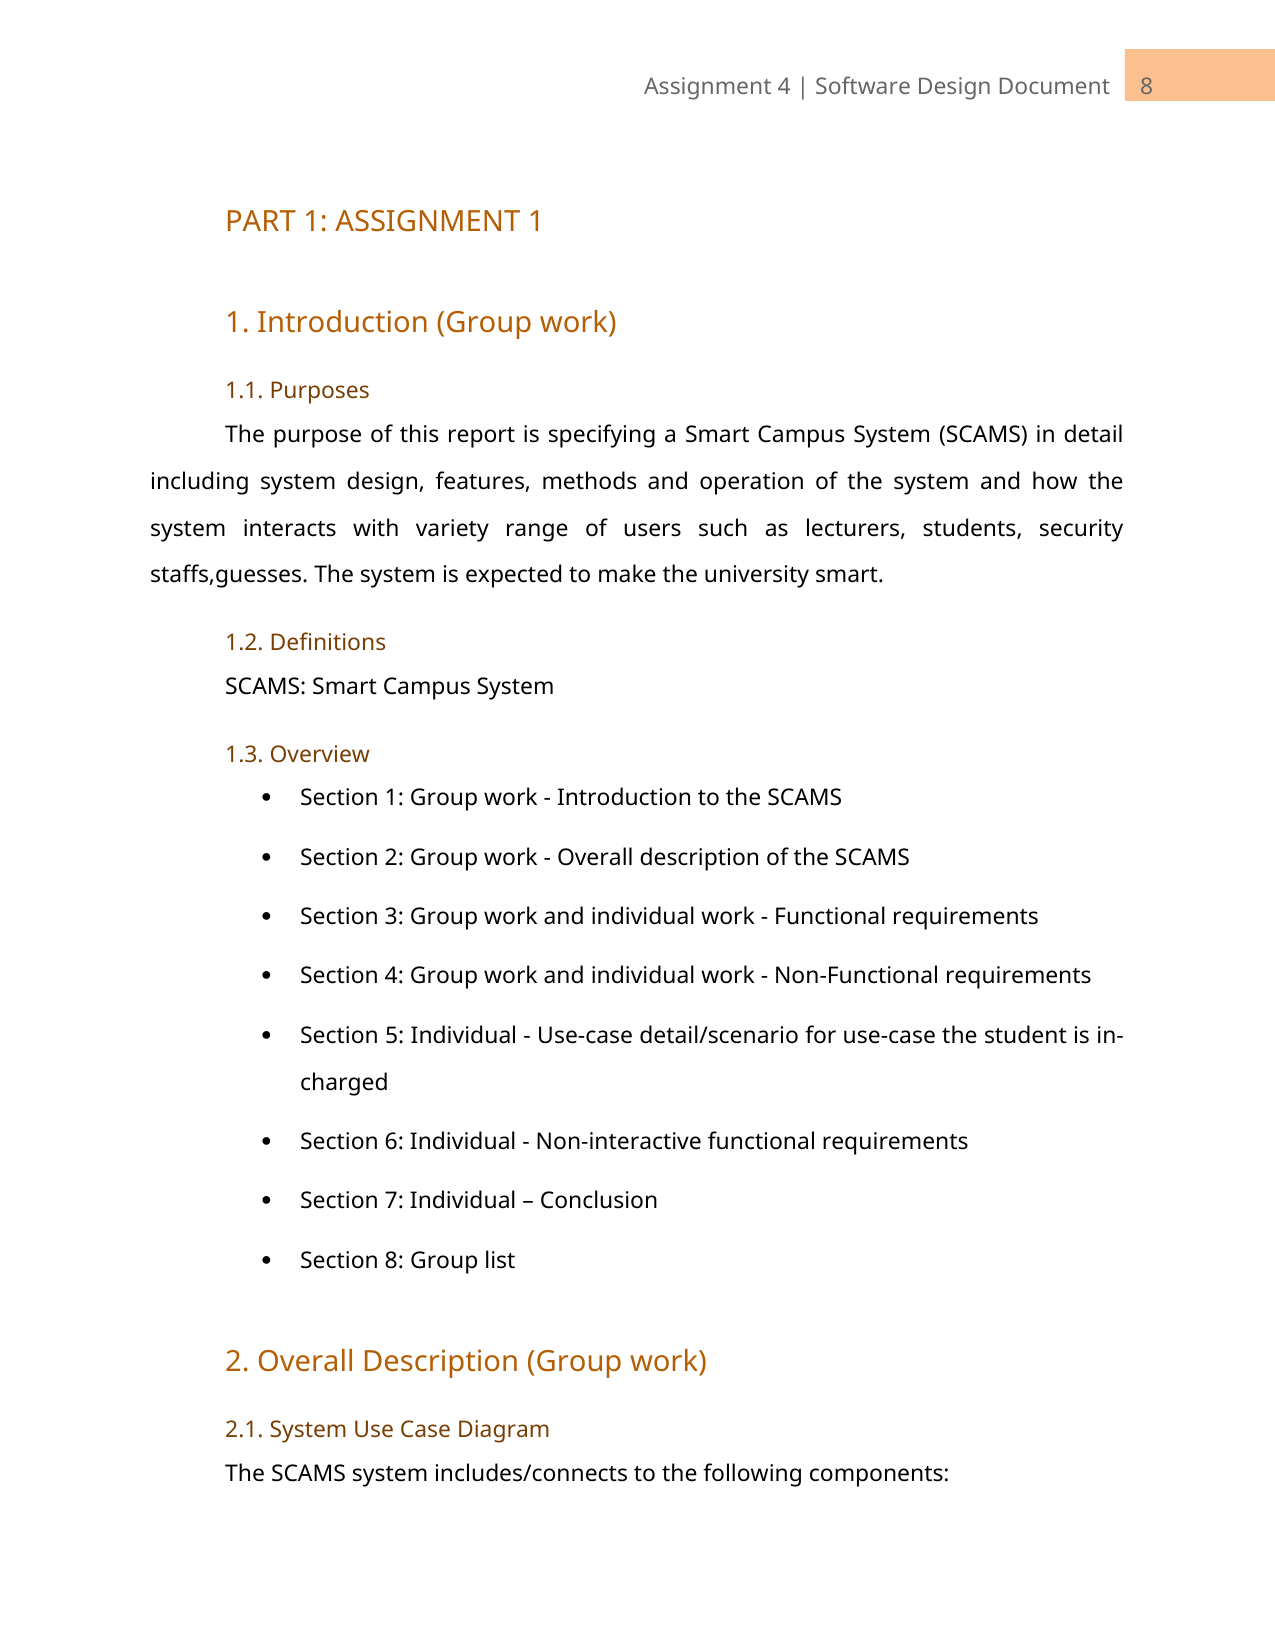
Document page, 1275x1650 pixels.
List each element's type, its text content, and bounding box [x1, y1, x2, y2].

subtitle 1.1. Purposes [150, 374, 1125, 405]
list Section 3: Group work and individual work - Functional requirements [262, 900, 1125, 931]
text SCAMS: Smart Campus System [150, 670, 1125, 701]
subtitle 2.1. System Use Case Diagram [150, 1413, 1125, 1444]
list Section 8: Group list [262, 1244, 1125, 1275]
subtitle 1.3. Overview [150, 737, 1125, 769]
subtitle 1.2. Definitions [150, 626, 1125, 657]
text The SCAMS system includes/connects to the following components: [150, 1457, 1125, 1488]
text The purpose of this report is specifying a Smart Campus System (SCAMS) in detail including system design, features, methods and operation of the system and how the system interacts with variety range of users such as lecturers, students, security staffs,guesses. The system is expected to make the university smart. [150, 418, 1125, 589]
list Section 2: Group work - Overall description of the SCAMS [262, 841, 1125, 872]
subtitle 2. Overall Description (Group work) [150, 1341, 1125, 1380]
list Section 1: Group work - Introduction to the SCAMS [262, 781, 1125, 812]
list Section 6: Individual - Non-interactive functional requirements [262, 1125, 1125, 1156]
subtitle 1. Introduction (Group work) [150, 302, 1125, 341]
list Section 7: Individual – Conclusion [262, 1184, 1125, 1216]
list Section 4: Group work and individual work - Non-Functional requirements [262, 959, 1125, 991]
list Section 5: Individual - Use-case detail/scenario for use-case the student is in-charged [262, 1019, 1125, 1097]
subtitle PART 1: ASSIGNMENT 1 [150, 200, 1125, 240]
